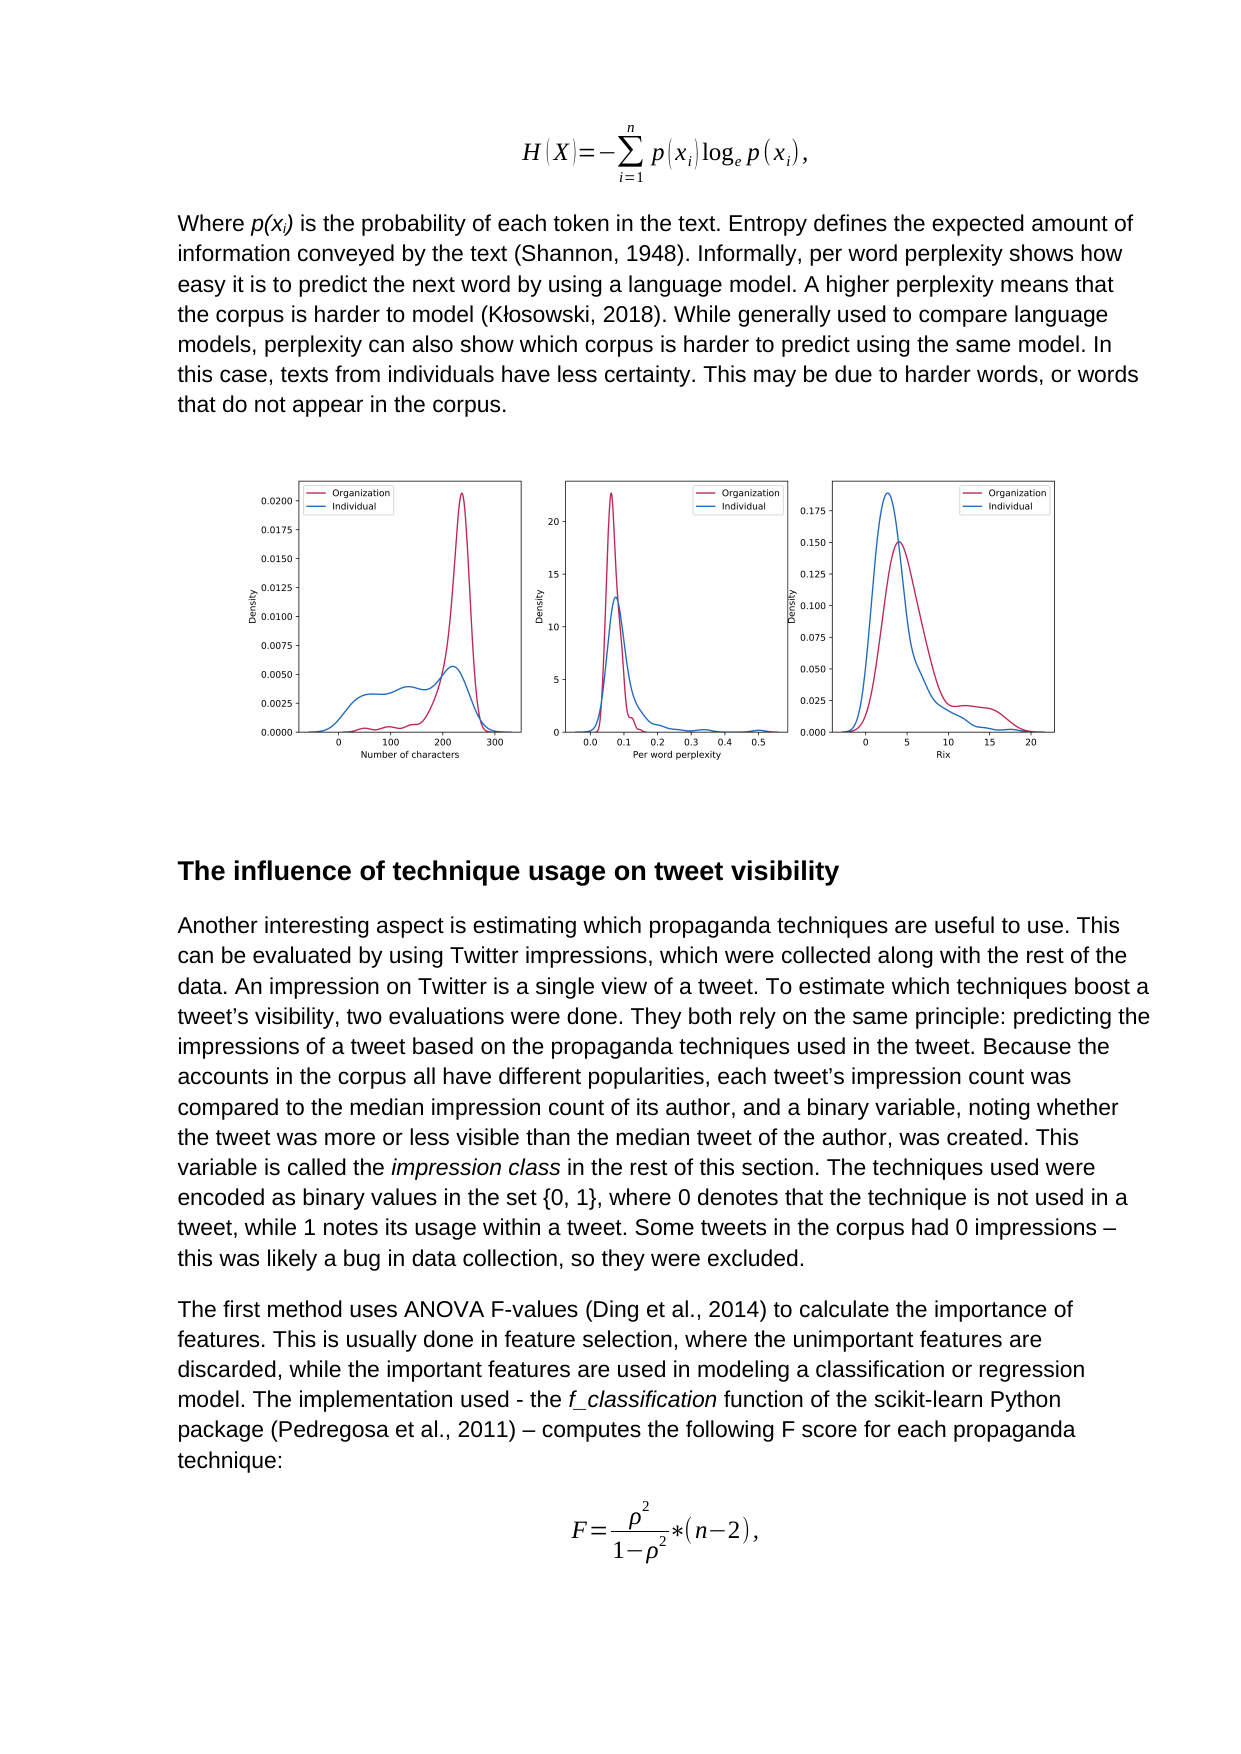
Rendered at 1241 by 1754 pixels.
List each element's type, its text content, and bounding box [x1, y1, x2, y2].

text Where p(xi) is the probability of each token in the text. Entropy defines the expected amount of information conveyed by the text (Shannon, 1948). Informally, per word perplexity shows how easy it is to predict the next word by using a language model. A higher perplexity means that the corpus is harder to model (Kłosowski, 2018). While generally used to compare language models, perplexity can also show which corpus is harder to predict using the same model. In this case, texts from individuals have less certainty. This may be due to harder words, or words that do not appear in the corpus. [177, 210, 1152, 418]
subtitle The influence of technique usage on tweet visibility [177, 855, 1152, 887]
text The first method uses ANOVA F-values (Ding et al., 2014) to calculate the importance of features. This is usually done in feature selection, where the unimportant features are discarded, while the important features are used in modeling a classification or regression model. The implementation used - the f_classification function of the scikit-learn Python package (Pedregosa et al., 2011) – computes the following F score for each propaganda technique: [177, 1296, 1152, 1473]
text Another interesting aspect is estimating which propaganda techniques are useful to use. This can be evaluated by using Twitter impressions, which were collected along with the rest of the data. An impression on Twitter is a single view of a tweet. To estimate which techniques boost a tweet’s visibility, two evaluations were done. They both rely on the same principle: predicting the impressions of a tweet based on the propaganda techniques used in the tweet. Because the accounts in the corpus all have different popularities, each tweet’s impression count was compared to the median impression count of its author, and a binary variable, noting whether the tweet was more or less visible than the median tweet of the author, was created. This variable is called the impression class in the rest of this section. The techniques used were encoded as binary values in the set {0, 1}, where 0 denotes that the technique is not used in a tweet, while 1 notes its usage within a tweet. Some tweets in the corpus had 0 impressions – this was likely a bug in data collection, so they were excluded. [177, 912, 1152, 1271]
